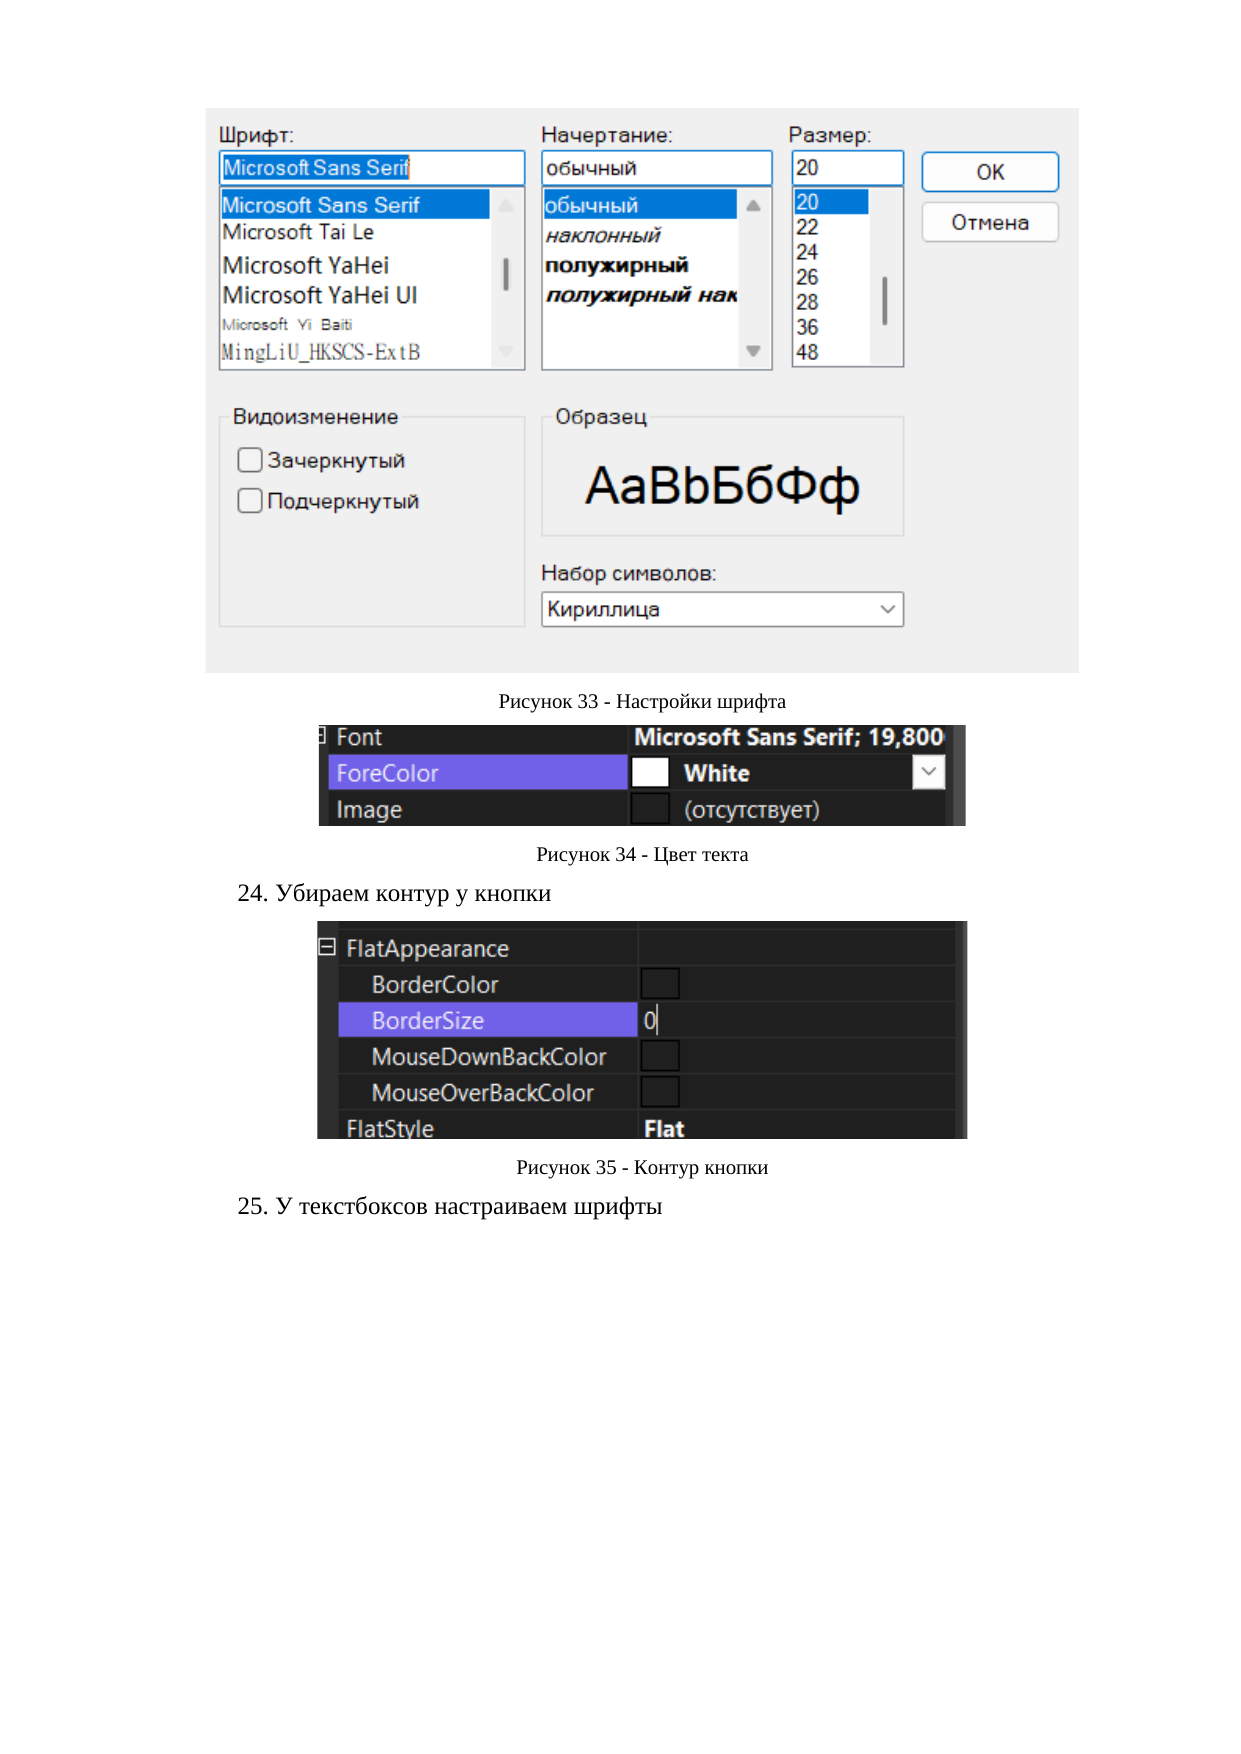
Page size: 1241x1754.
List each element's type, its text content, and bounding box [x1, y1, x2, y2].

picture [317, 921, 968, 1139]
list Убираем контур у кнопки [237, 878, 1181, 907]
picture [205, 108, 1079, 673]
list У текстбоксов настраиваем шрифты [237, 1191, 1181, 1220]
picture [318, 725, 966, 826]
